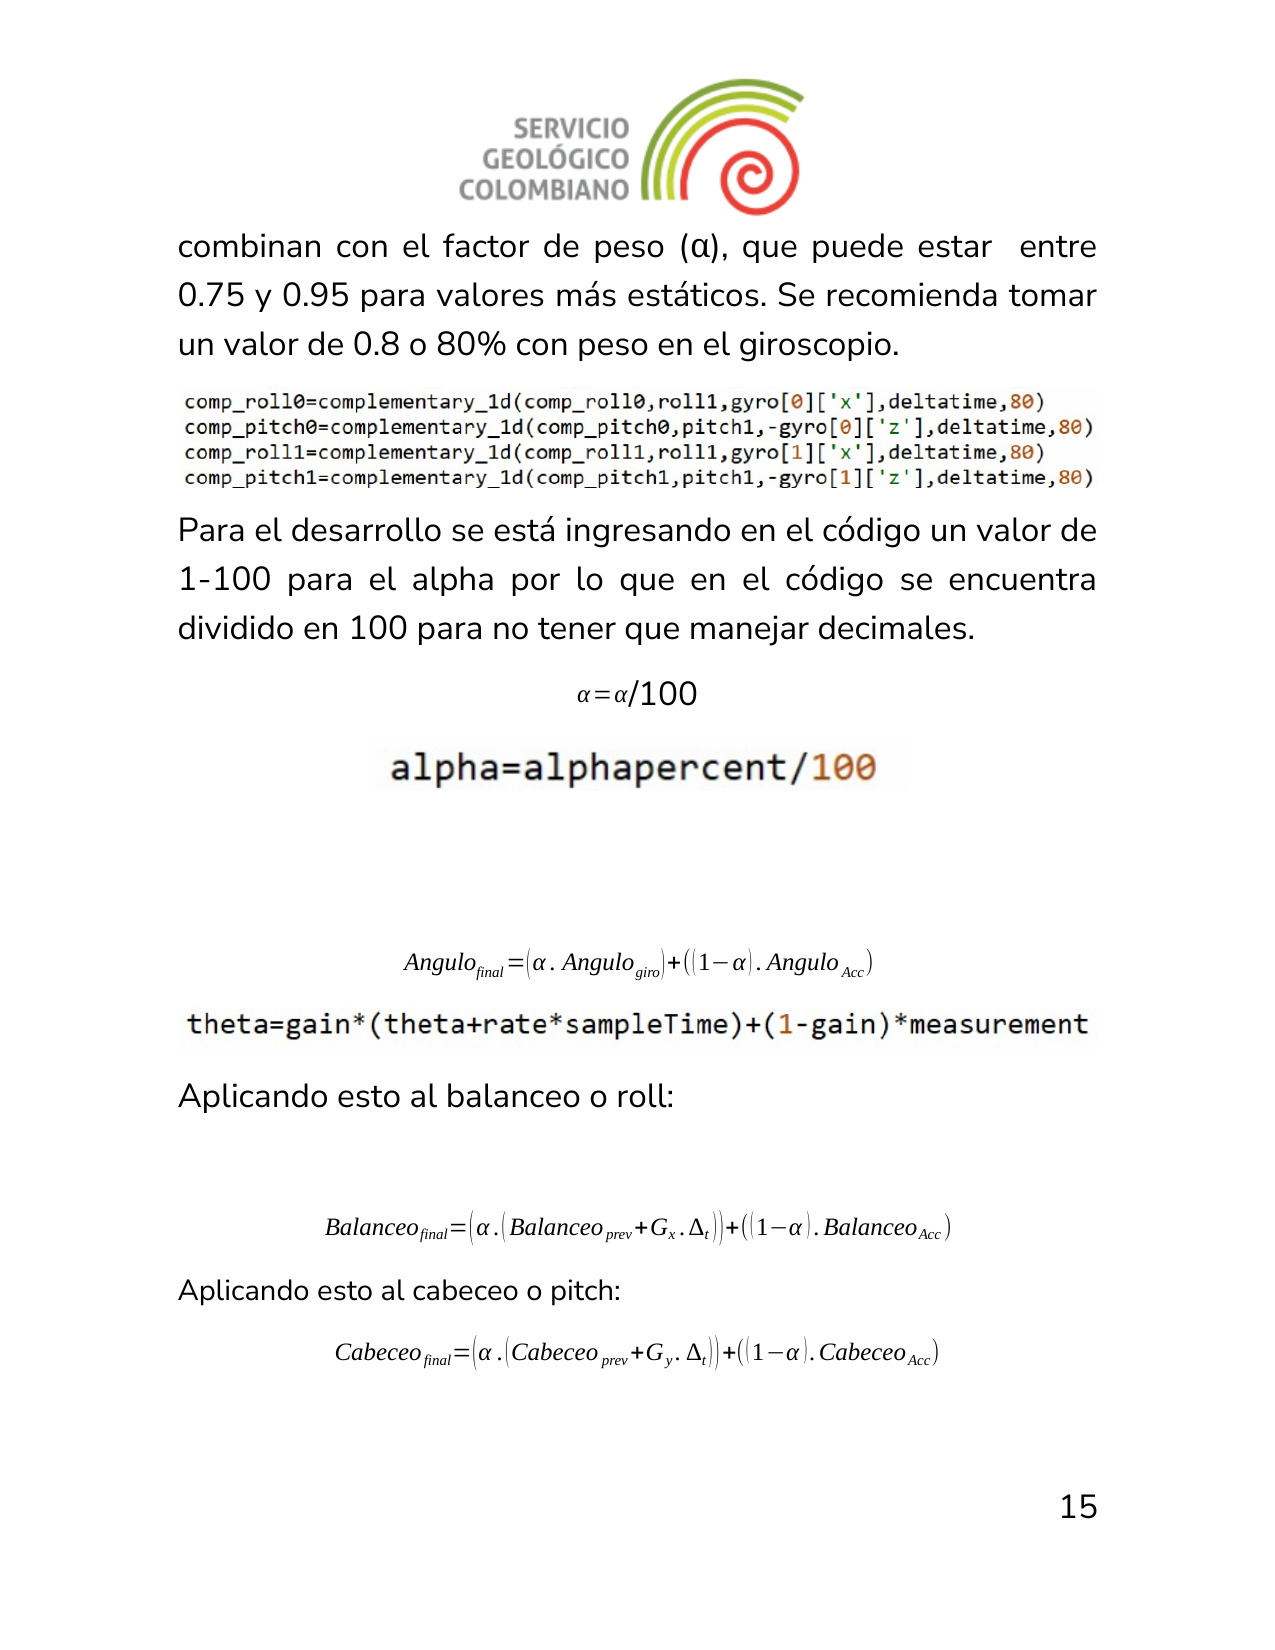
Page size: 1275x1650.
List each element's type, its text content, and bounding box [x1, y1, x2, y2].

text /100 [177, 672, 1098, 717]
picture [367, 737, 908, 791]
text Aplicando esto al balanceo o roll: [177, 1073, 1098, 1119]
text Para el desarrollo se está ingresando en el código un valor de 1-100 para el alpha por lo que en el código se encuentra dividido en 100 para no tener que manejar decimales. [177, 508, 1098, 651]
picture [177, 1007, 1098, 1052]
picture [452, 73, 823, 224]
picture [177, 387, 1098, 488]
text Aplicando esto al cabeceo o pitch: [177, 1271, 1098, 1310]
